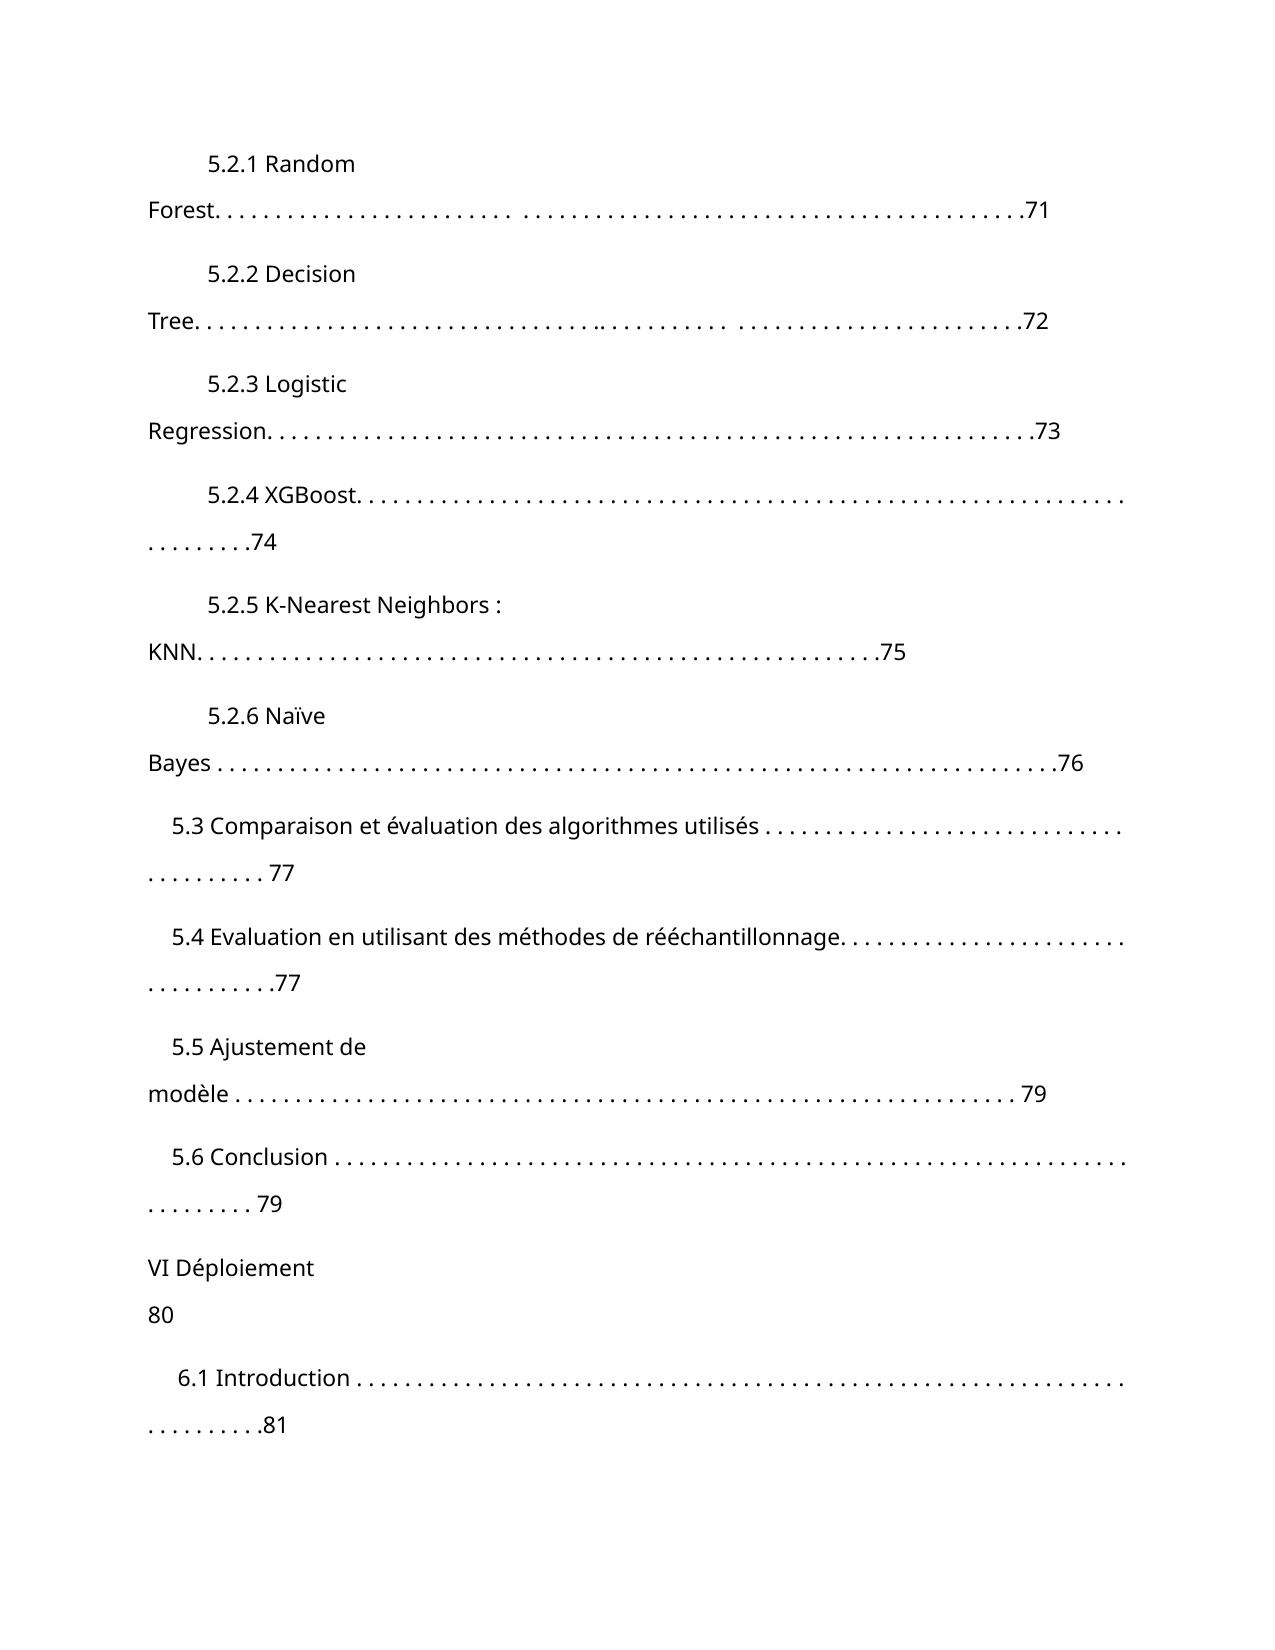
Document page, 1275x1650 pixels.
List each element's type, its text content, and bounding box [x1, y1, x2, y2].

text 5.2.6 Naïve Bayes . . . . . . . . . . . . . . . . . . . . . . . . . . . . . . . . . . . . . . . . . . . . . . . . . . . . . . . . . . . . . . . . . . . . . .76 [148, 700, 1127, 778]
text 6.1 Introduction . . . . . . . . . . . . . . . . . . . . . . . . . . . . . . . . . . . . . . . . . . . . . . . . . . . . . . . . . . . . . . . . . . . . . . . . . .81 [148, 1362, 1127, 1440]
text 5.2.1 Random Forest. . . . . . . . . . . . . . . . . . . . . . . . . . . . . . . . . . . . . . . . . . . . . . . . . . . . . . . . . . . . . . . . . . .71 [148, 148, 1127, 226]
text 5.4 Evaluation en utilisant des méthodes de rééchantillonnage. . . . . . . . . . . . . . . . . . . . . . . . . . . . . . . . . . .77 [148, 921, 1127, 999]
text 5.3 Comparaison et évaluation des algorithmes utilisés . . . . . . . . . . . . . . . . . . . . . . . . . . . . . . . . . . . . . . . . 77 [148, 810, 1127, 888]
text 5.2.5 K-Nearest Neighbors : KNN. . . . . . . . . . . . . . . . . . . . . . . . . . . . . . . . . . . . . . . . . . . . . . . . . . . . . . . . .75 [148, 589, 1127, 667]
text 5.5 Ajustement de modèle . . . . . . . . . . . . . . . . . . . . . . . . . . . . . . . . . . . . . . . . . . . . . . . . . . . . . . . . . . . . . . . . . 79 [148, 1031, 1127, 1109]
text 5.2.4 XGBoost. . . . . . . . . . . . . . . . . . . . . . . . . . . . . . . . . . . . . . . . . . . . . . . . . . . . . . . . . . . . . . . . . . . . . . . . .74 [148, 479, 1127, 557]
text 5.2.2 Decision Tree. . . . . . . . . . . . . . . . . . . . . . . . . . . . . . . . . .. . . . . . . . . . . . . . . . . . . . . . . . . . . . . . . . . . .72 [148, 258, 1127, 336]
text VI Déploiement 80 [148, 1252, 1127, 1330]
text 5.6 Conclusion . . . . . . . . . . . . . . . . . . . . . . . . . . . . . . . . . . . . . . . . . . . . . . . . . . . . . . . . . . . . . . . . . . . . . . . . . . . 79 [148, 1141, 1127, 1219]
text 5.2.3 Logistic Regression. . . . . . . . . . . . . . . . . . . . . . . . . . . . . . . . . . . . . . . . . . . . . . . . . . . . . . . . . . . . . . . .73 [148, 368, 1127, 447]
